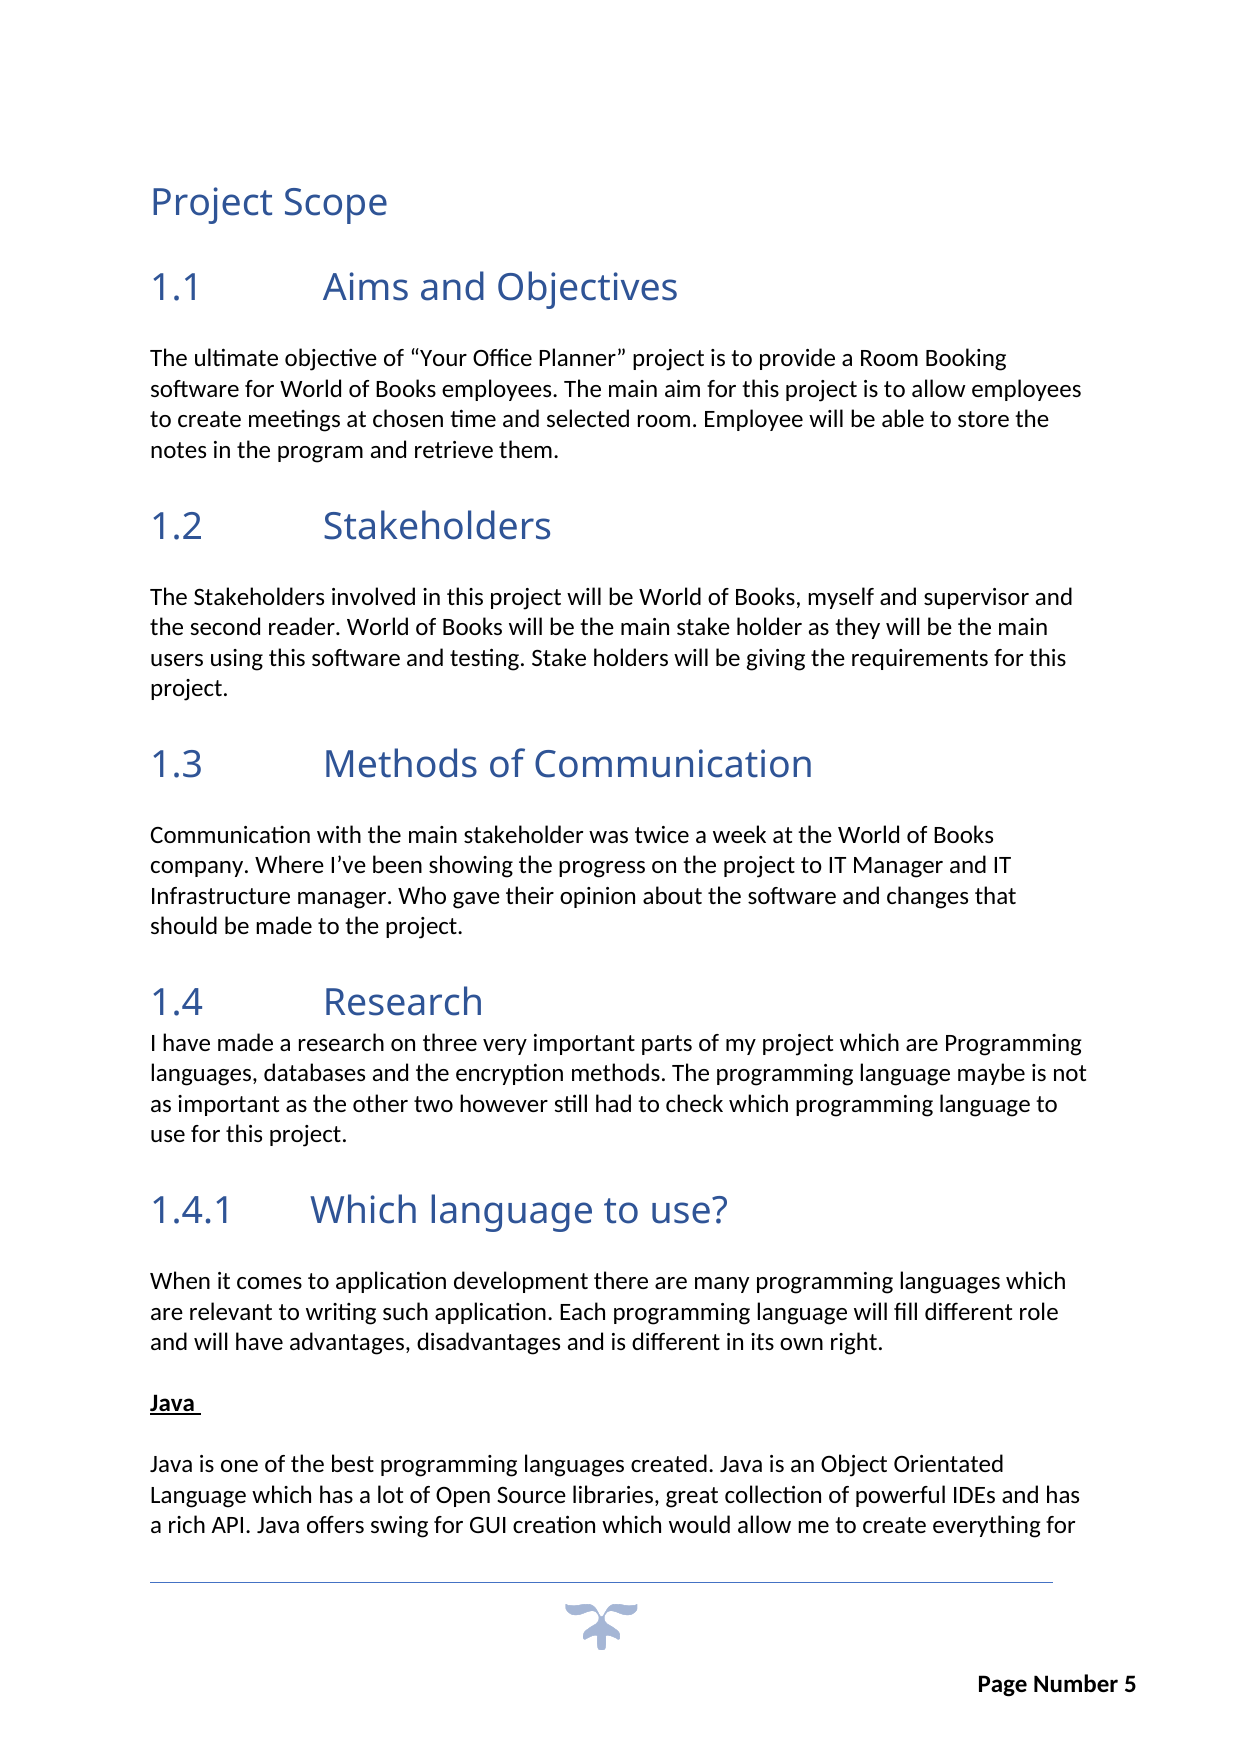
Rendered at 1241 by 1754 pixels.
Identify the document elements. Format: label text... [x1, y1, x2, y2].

subtitle Aims and Objectives [150, 261, 1090, 312]
text Java [150, 1387, 1090, 1418]
subtitle Methods of Communication [150, 737, 1090, 788]
text When it comes to application development there are many programming languages which are relevant to writing such application. Each programming language will fill different role and will have advantages, disadvantages and is different in its own right. [150, 1265, 1090, 1357]
subtitle Stakeholders [150, 499, 1090, 550]
subtitle Research [150, 976, 1090, 1027]
text The ultimate objective of “Your Office Planner” project is to provide a Room Booking software for World of Books employees. The main aim for this project is to allow employees to create meetings at chosen time and selected room. Employee will be able to store the notes in the program and retrieve them. [150, 342, 1090, 464]
text The Stakeholders involved in this project will be World of Books, myself and supervisor and the second reader. World of Books will be the main stake holder as they will be the main users using this software and testing. Stake holders will be giving the requirements for this project. [150, 581, 1090, 703]
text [150, 1448, 1090, 1540]
text Communication with the main stakeholder was twice a week at the World of Books company. Where I’ve been showing the progress on the project to IT Manager and IT Infrastructure manager. Who gave their opinion about the software and changes that should be made to the project. [150, 819, 1090, 941]
subtitle Project Scope [150, 175, 1090, 226]
subtitle Which language to use? [150, 1183, 1090, 1234]
text I have made a research on three very important parts of my project which are Programming languages, databases and the encryption methods. The programming language maybe is not as important as the other two however still had to check which programming language to use for this project. [150, 1027, 1090, 1149]
